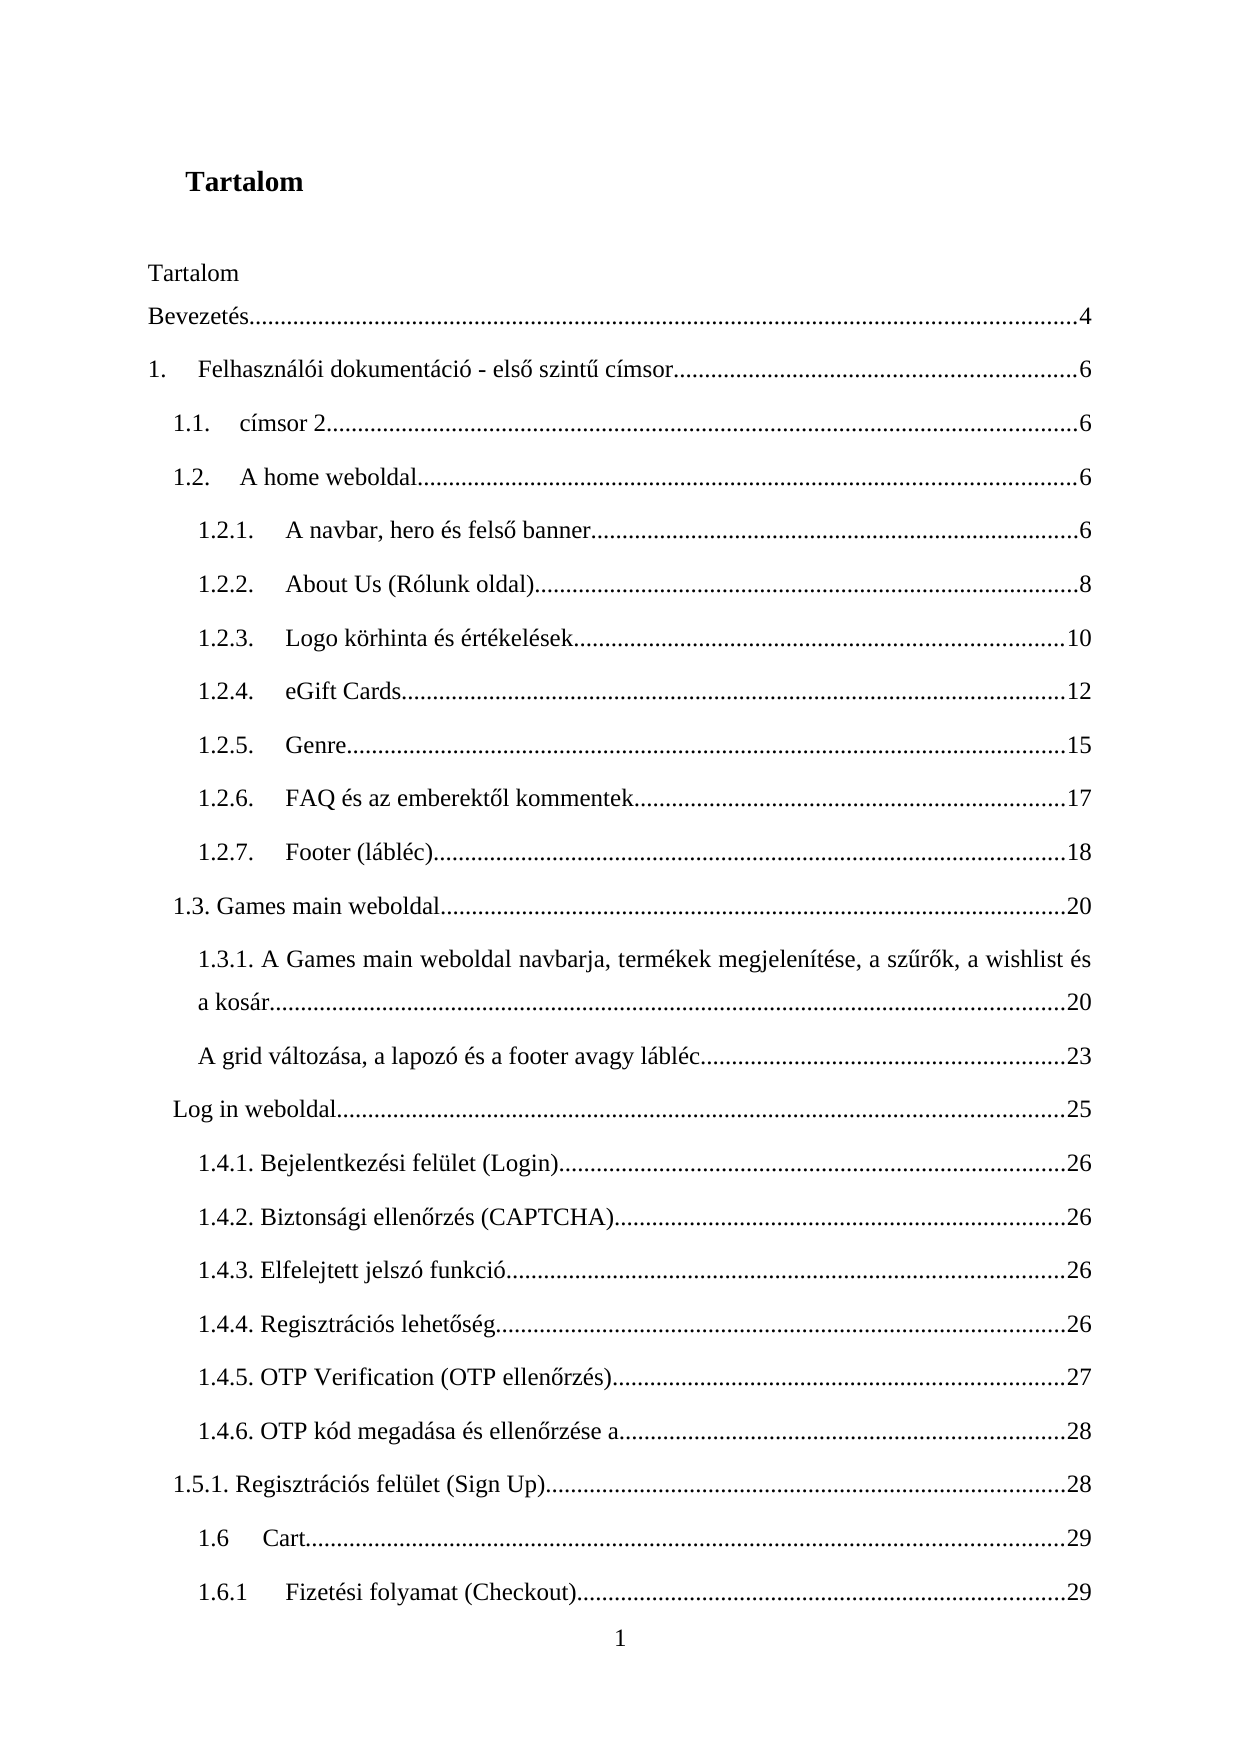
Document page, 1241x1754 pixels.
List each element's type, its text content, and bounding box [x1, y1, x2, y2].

text Tartalom [185, 164, 1093, 198]
